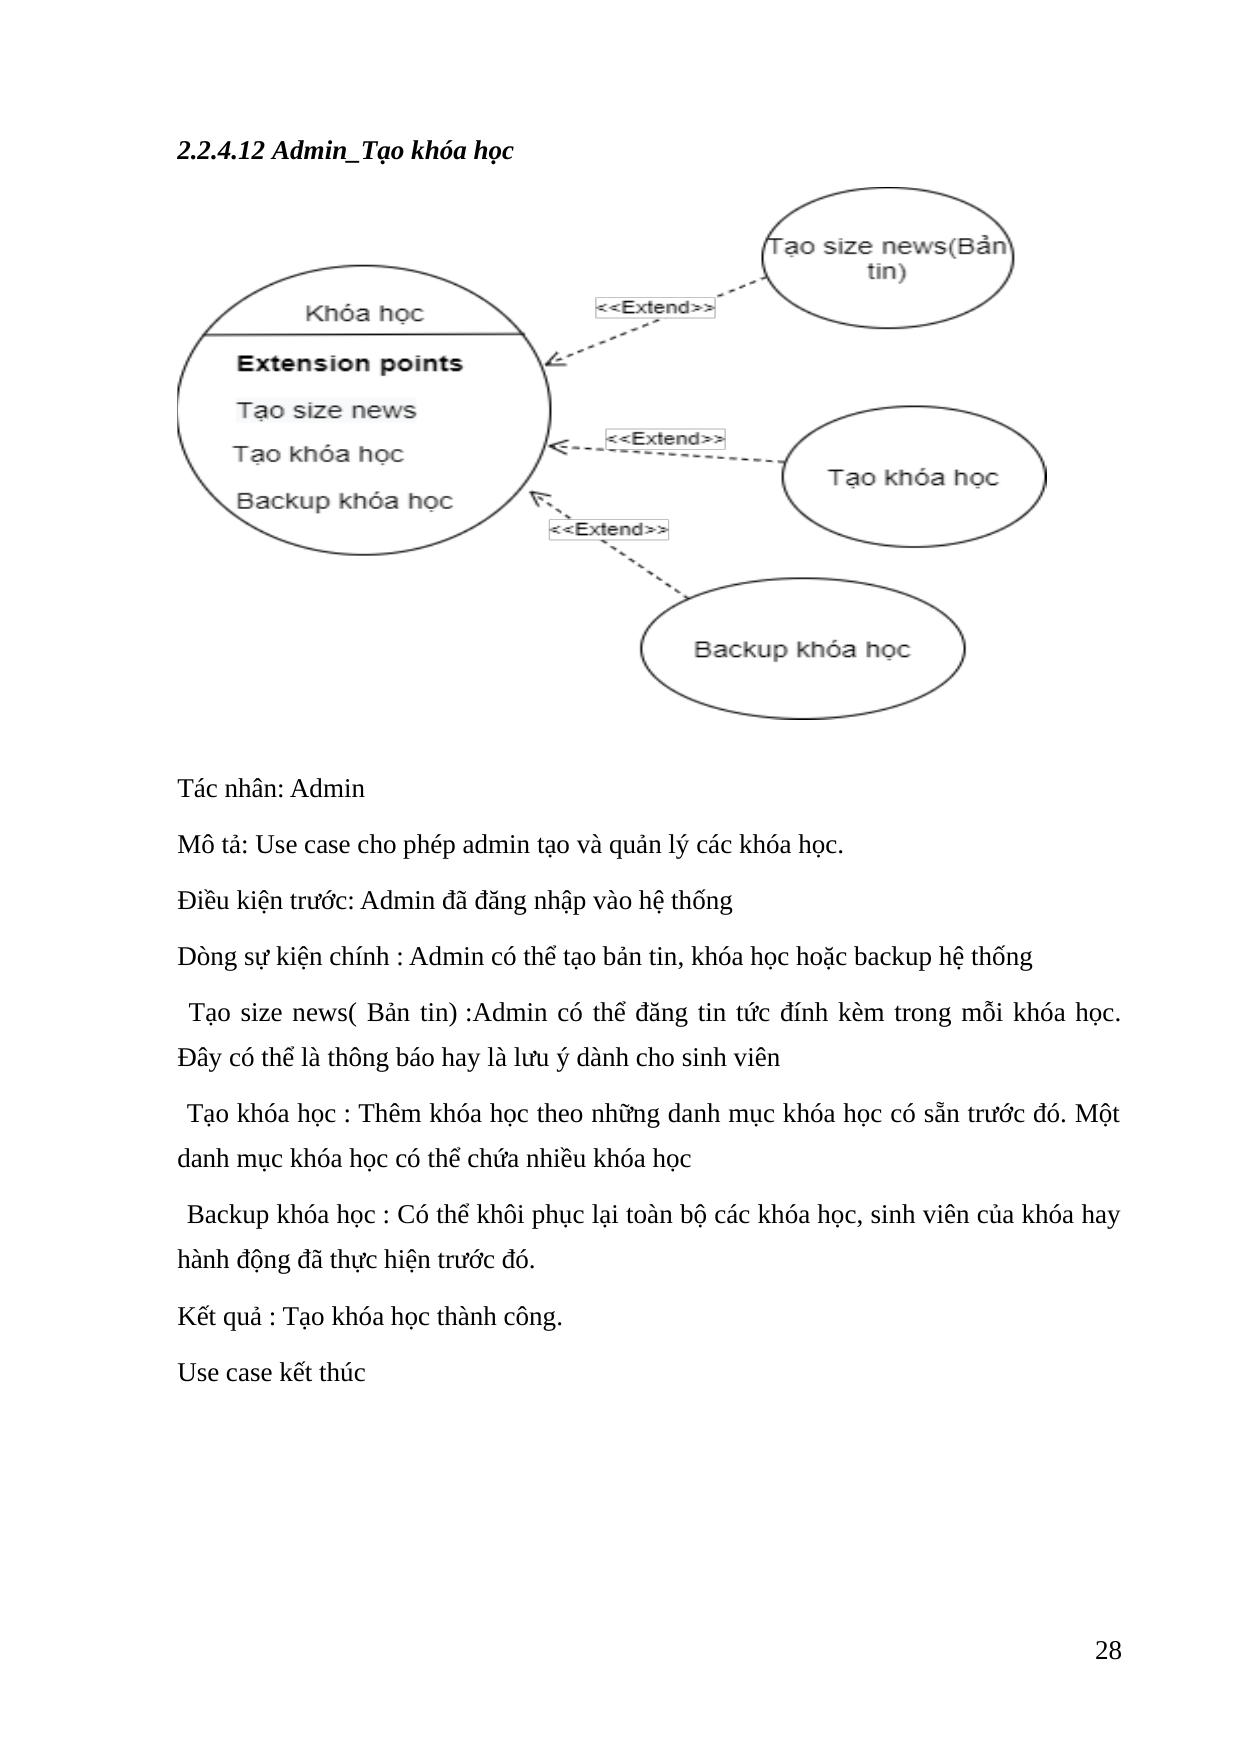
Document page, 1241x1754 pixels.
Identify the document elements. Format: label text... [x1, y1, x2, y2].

text Mô tả: Use case cho phép admin tạo và quản lý các khóa học. [177, 825, 1122, 862]
text Tác nhân: Admin [177, 768, 1122, 806]
text Kết quả : Tạo khóa học thành công. [177, 1297, 1122, 1334]
text Tạo khóa học : Thêm khóa học theo những danh mục khóa học có sẵn trước đó. Một danh mục khóa học có thể chứa nhiều khóa học [177, 1094, 1122, 1177]
text Dòng sự kiện chính : Admin có thể tạo bản tin, khóa học hoặc backup hệ thống [177, 937, 1122, 974]
subtitle Admin_Tạo khóa học [177, 131, 1122, 169]
picture [177, 187, 1047, 720]
text Use case kết thúc [177, 1353, 1122, 1390]
text Tạo size news( Bản tin) :Admin có thể đăng tin tức đính kèm trong mỗi khóa học. Đây có thể là thông báo hay là lưu ý dành cho sinh viên [177, 993, 1122, 1076]
text Điều kiện trước: Admin đã đăng nhập vào hệ thống [177, 881, 1122, 918]
text Backup khóa học : Có thể khôi phục lại toàn bộ các khóa học, sinh viên của khóa hay hành động đã thực hiện trước đó. [177, 1195, 1122, 1278]
